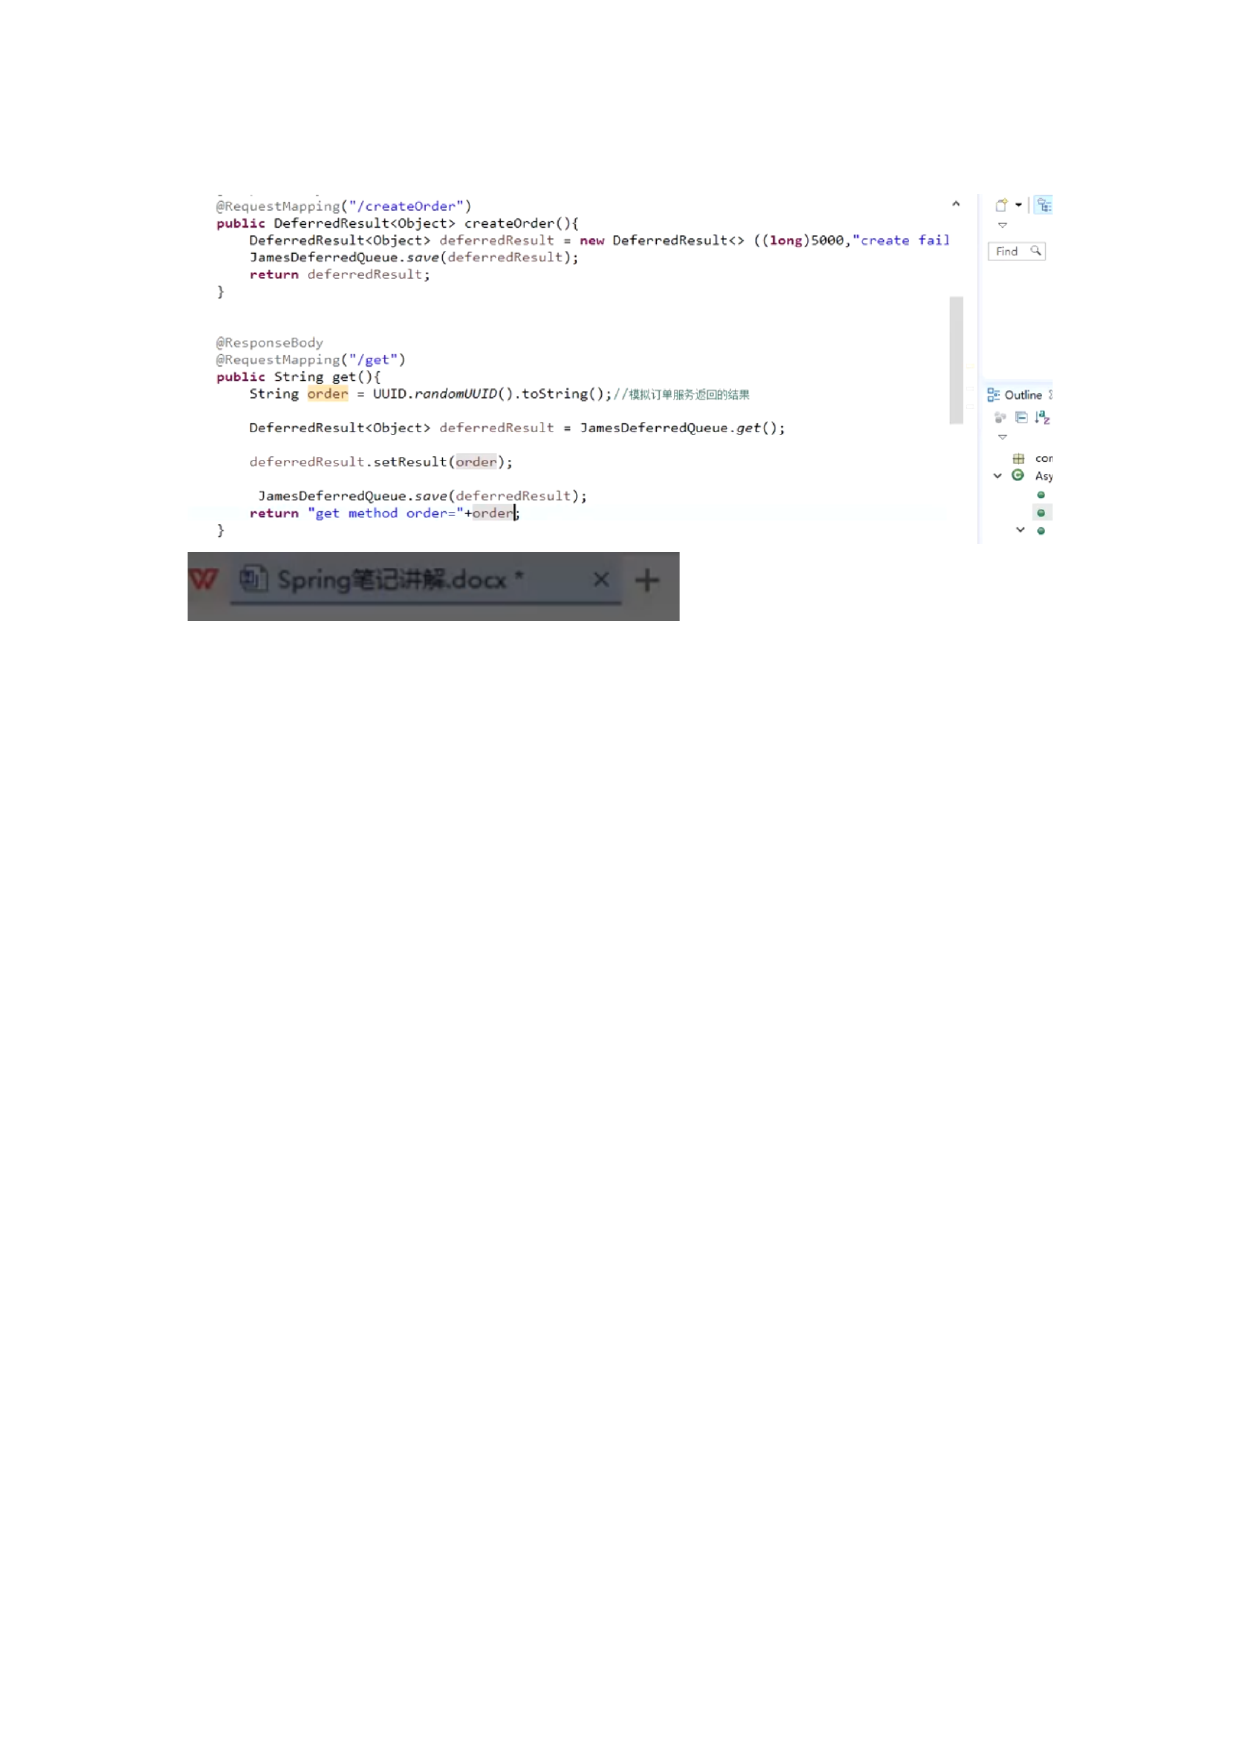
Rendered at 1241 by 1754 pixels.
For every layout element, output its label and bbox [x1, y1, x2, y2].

picture [187, 194, 1053, 544]
picture [187, 552, 680, 621]
